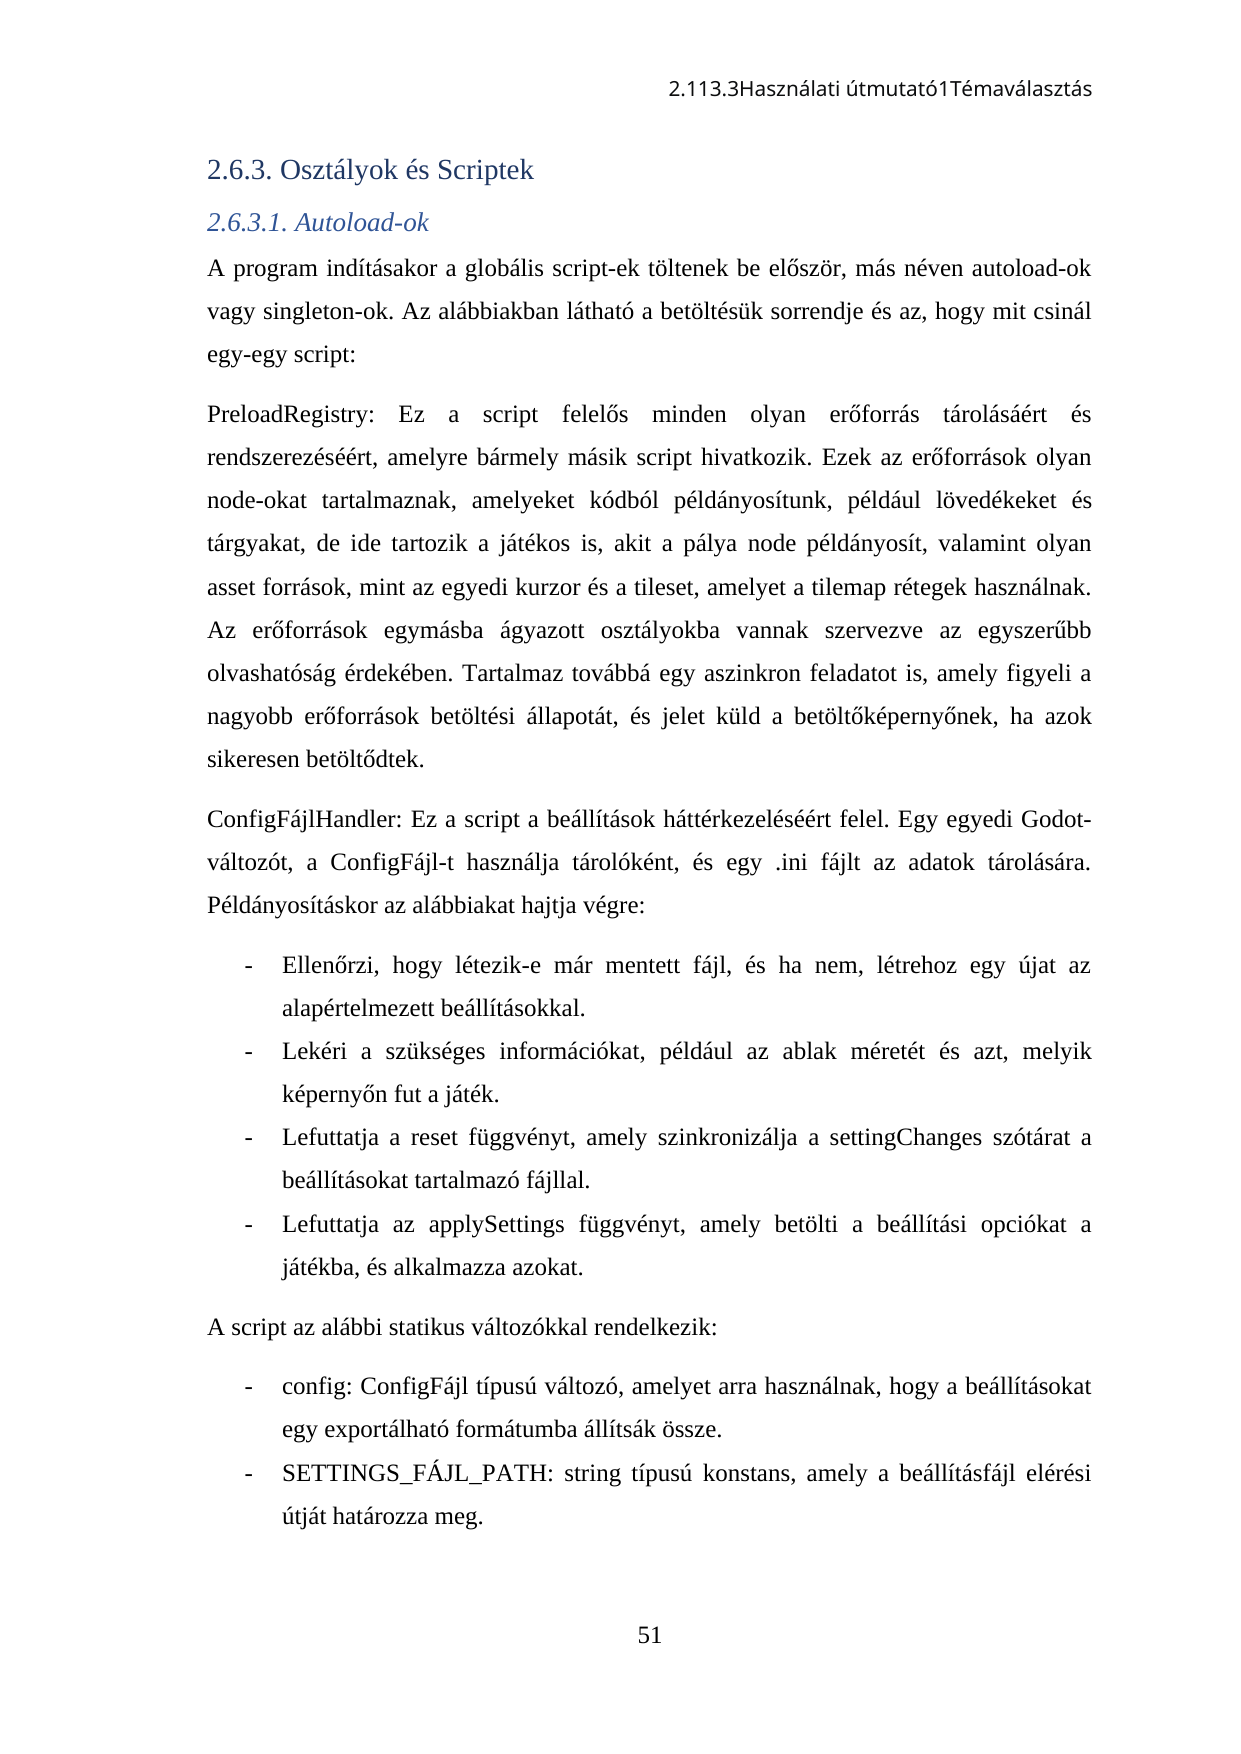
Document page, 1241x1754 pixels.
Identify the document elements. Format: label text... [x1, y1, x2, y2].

subtitle Osztályok és Scriptek [207, 152, 1092, 185]
subtitle Autoload-ok [207, 206, 1092, 237]
text ConfigFájlHandler: Ez a script a beállítások háttérkezeléséért felel. Egy egyedi Godot-változót, a ConfigFájl-t használja tárolóként, és egy .ini fájlt az adatok tárolására. Példányosításkor az alábbiakat hajtja végre: [207, 804, 1092, 919]
list Lefuttatja a reset függvényt, amely szinkronizálja a settingChanges szótárat a beállításokat tartalmazó fájllal. [244, 1122, 1092, 1194]
list SETTINGS_FÁJL_PATH: string típusú konstans, amely a beállításfájl elérési útját határozza meg. [244, 1458, 1092, 1529]
list Lefuttatja az applySettings függvényt, amely betölti a beállítási opciókat a játékba, és alkalmazza azokat. [244, 1209, 1092, 1281]
text A script az alábbi statikus változókkal rendelkezik: [207, 1312, 1092, 1340]
list config: ConfigFájl típusú változó, amelyet arra használnak, hogy a beállításokat egy exportálható formátumba állítsák össze. [244, 1371, 1092, 1443]
text PreloadRegistry: Ez a script felelős minden olyan erőforrás tárolásáért és rendszerezéséért, amelyre bármely másik script hivatkozik. Ezek az erőforrások olyan node-okat tartalmaznak, amelyeket kódból példányosítunk, például lövedékeket és tárgyakat, de ide tartozik a játékos is, akit a pálya node példányosít, valamint olyan asset források, mint az egyedi kurzor és a tileset, amelyet a tilemap rétegek használnak. Az erőforrások egymásba ágyazott osztályokba vannak szervezve az egyszerűbb olvashatóság érdekében. Tartalmaz továbbá egy aszinkron feladatot is, amely figyeli a nagyobb erőforrások betöltési állapotát, és jelet küld a betöltőképernyőnek, ha azok sikeresen betöltődtek. [207, 399, 1092, 773]
list Lekéri a szükséges információkat, például az ablak méretét és azt, melyik képernyőn fut a játék. [244, 1036, 1092, 1108]
text A program indításakor a globális script-ek töltenek be először, más néven autoload-ok vagy singleton-ok. Az alábbiakban látható a betöltésük sorrendje és az, hogy mit csinál egy-egy script: [207, 253, 1092, 368]
list Ellenőrzi, hogy létezik-e már mentett fájl, és ha nem, létrehoz egy újat az alapértelmezett beállításokkal. [244, 950, 1092, 1022]
